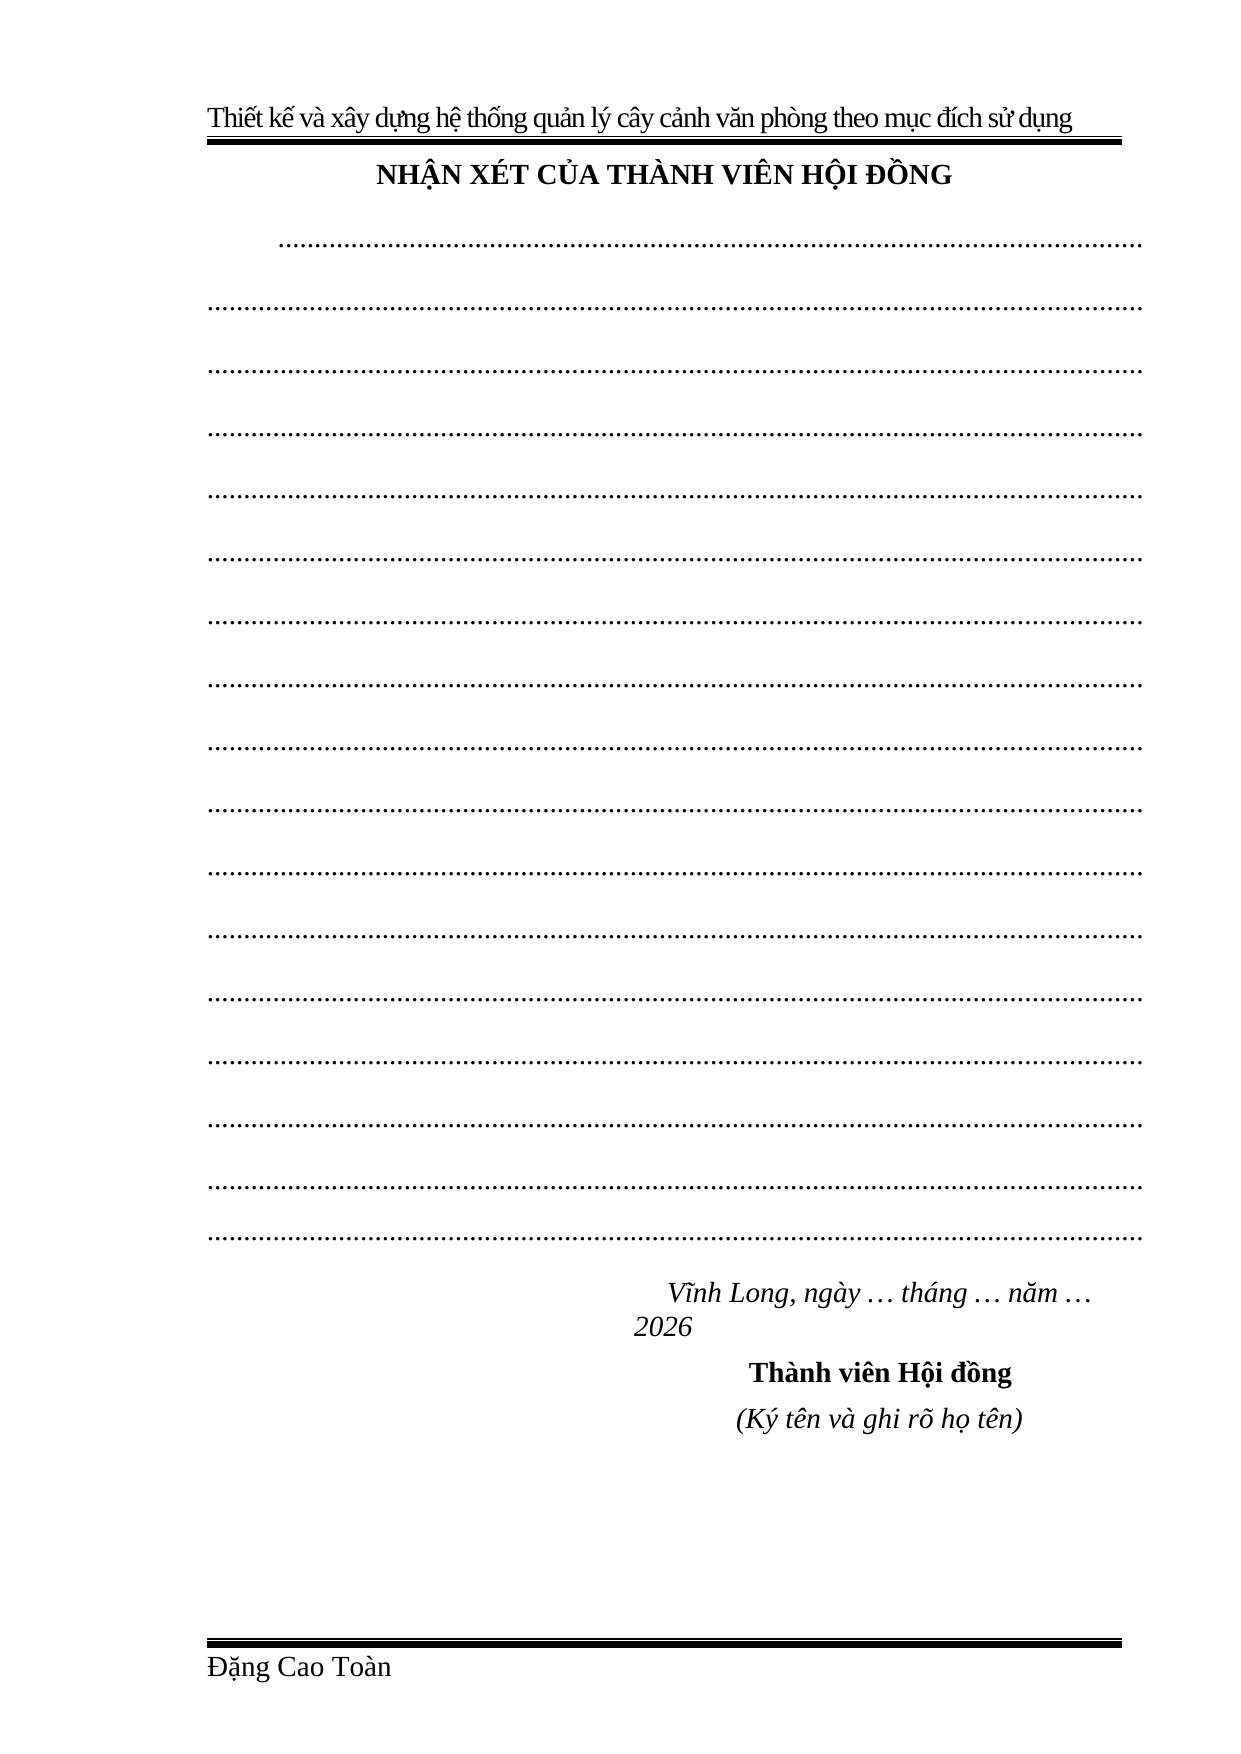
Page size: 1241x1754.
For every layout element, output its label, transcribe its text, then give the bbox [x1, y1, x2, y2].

text Vĩnh Long, ngày … tháng … năm …2026 [207, 1276, 1122, 1343]
text Thành viên Hội đồng [207, 1355, 1122, 1389]
list NHẬN XÉT CỦA THÀNH VIÊN HỘI ĐỒNG [207, 157, 1122, 191]
text (Ký tên và ghi rõ họ tên) [207, 1401, 1122, 1435]
